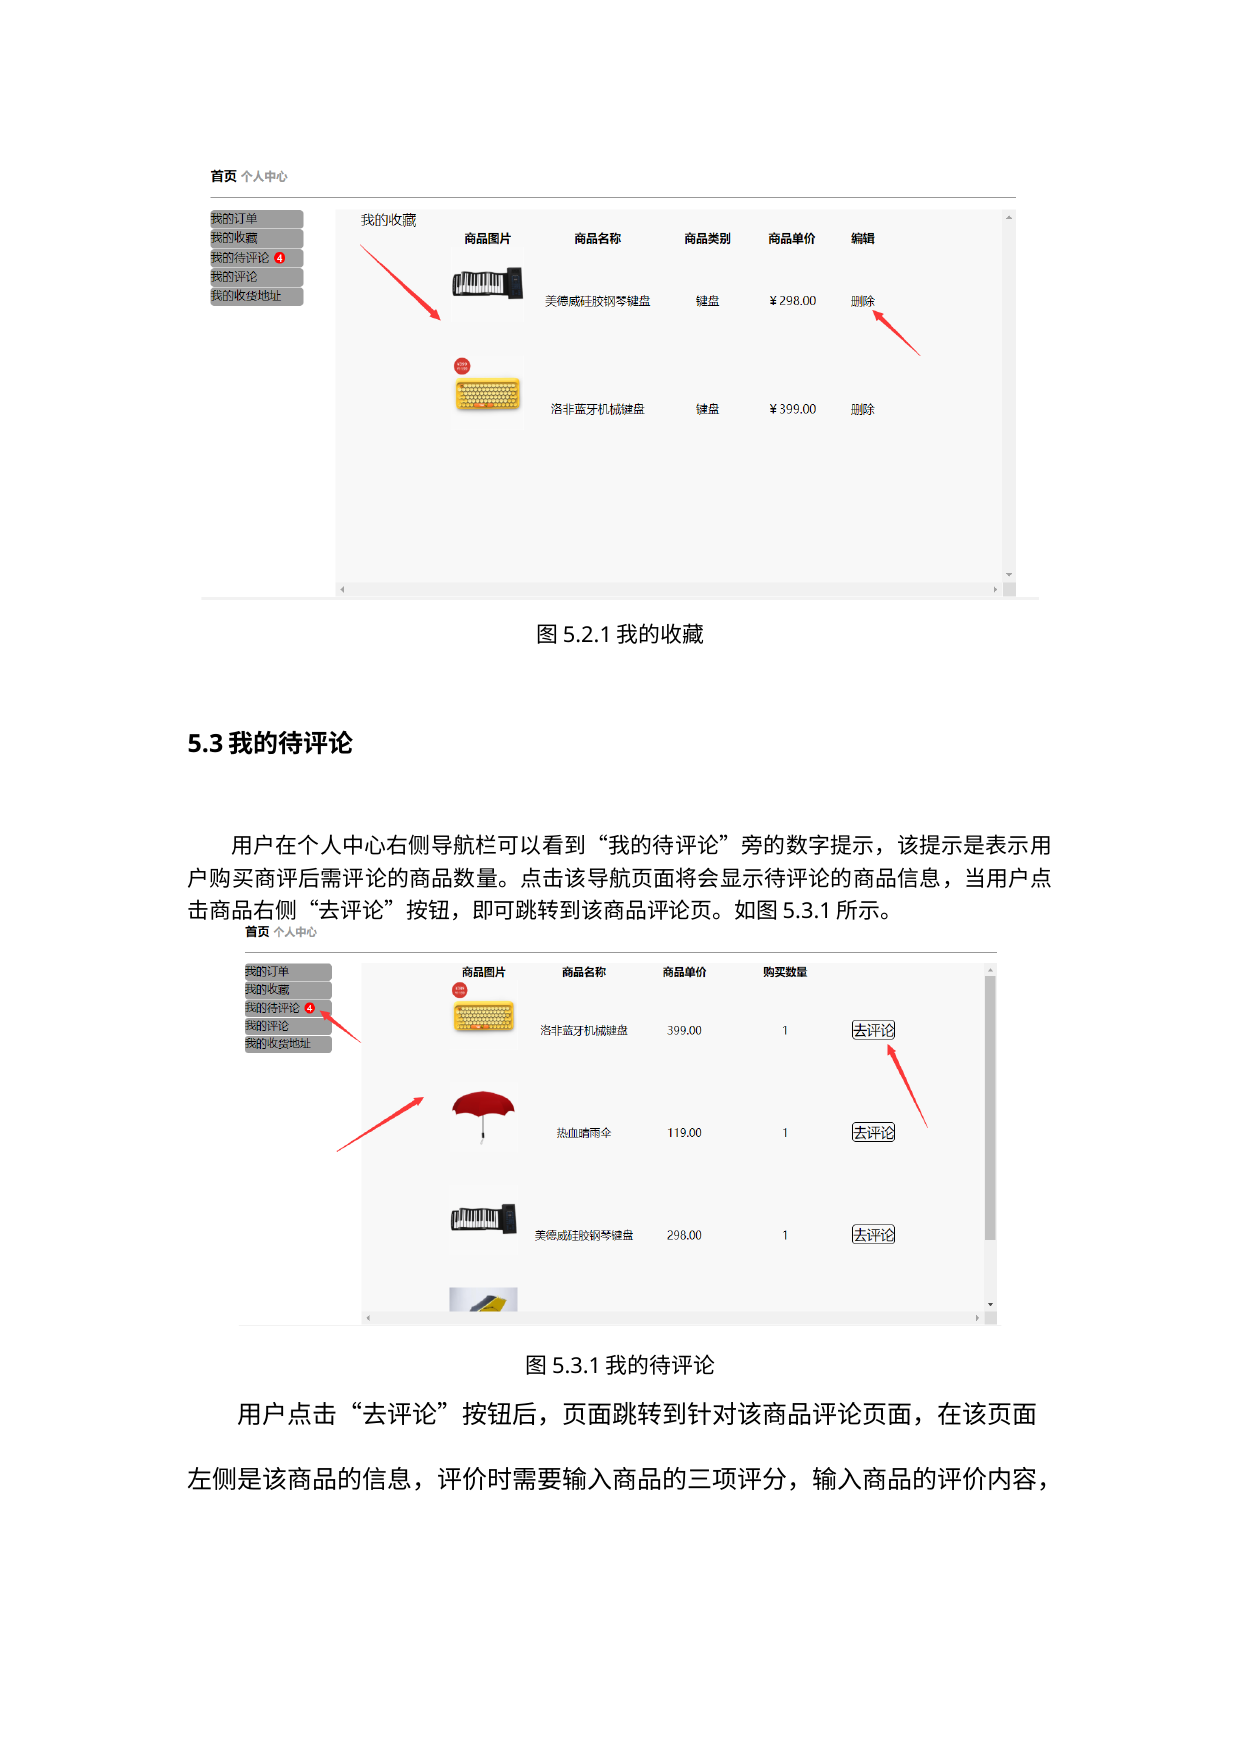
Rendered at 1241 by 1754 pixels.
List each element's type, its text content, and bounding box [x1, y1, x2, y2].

picture [238, 925, 1002, 1326]
picture [201, 162, 1039, 600]
text 图5.3.1我的待评论 [187, 1348, 1053, 1380]
subtitle 5.3我的待评论 [187, 709, 1053, 774]
text 图5.2.1我的收藏 [187, 617, 1053, 649]
text 用户在个人中心右侧导航栏可以看到“我的待评论”旁的数字提示，该提示是表示用户购买商评后需评论的商品数量。点击该导航页面将会显示待评论的商品信息，当用户点击商品右侧“去评论”按钮，即可跳转到该商品评论页。如图5.3.1所示。 [187, 828, 1053, 925]
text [187, 1380, 1053, 1510]
